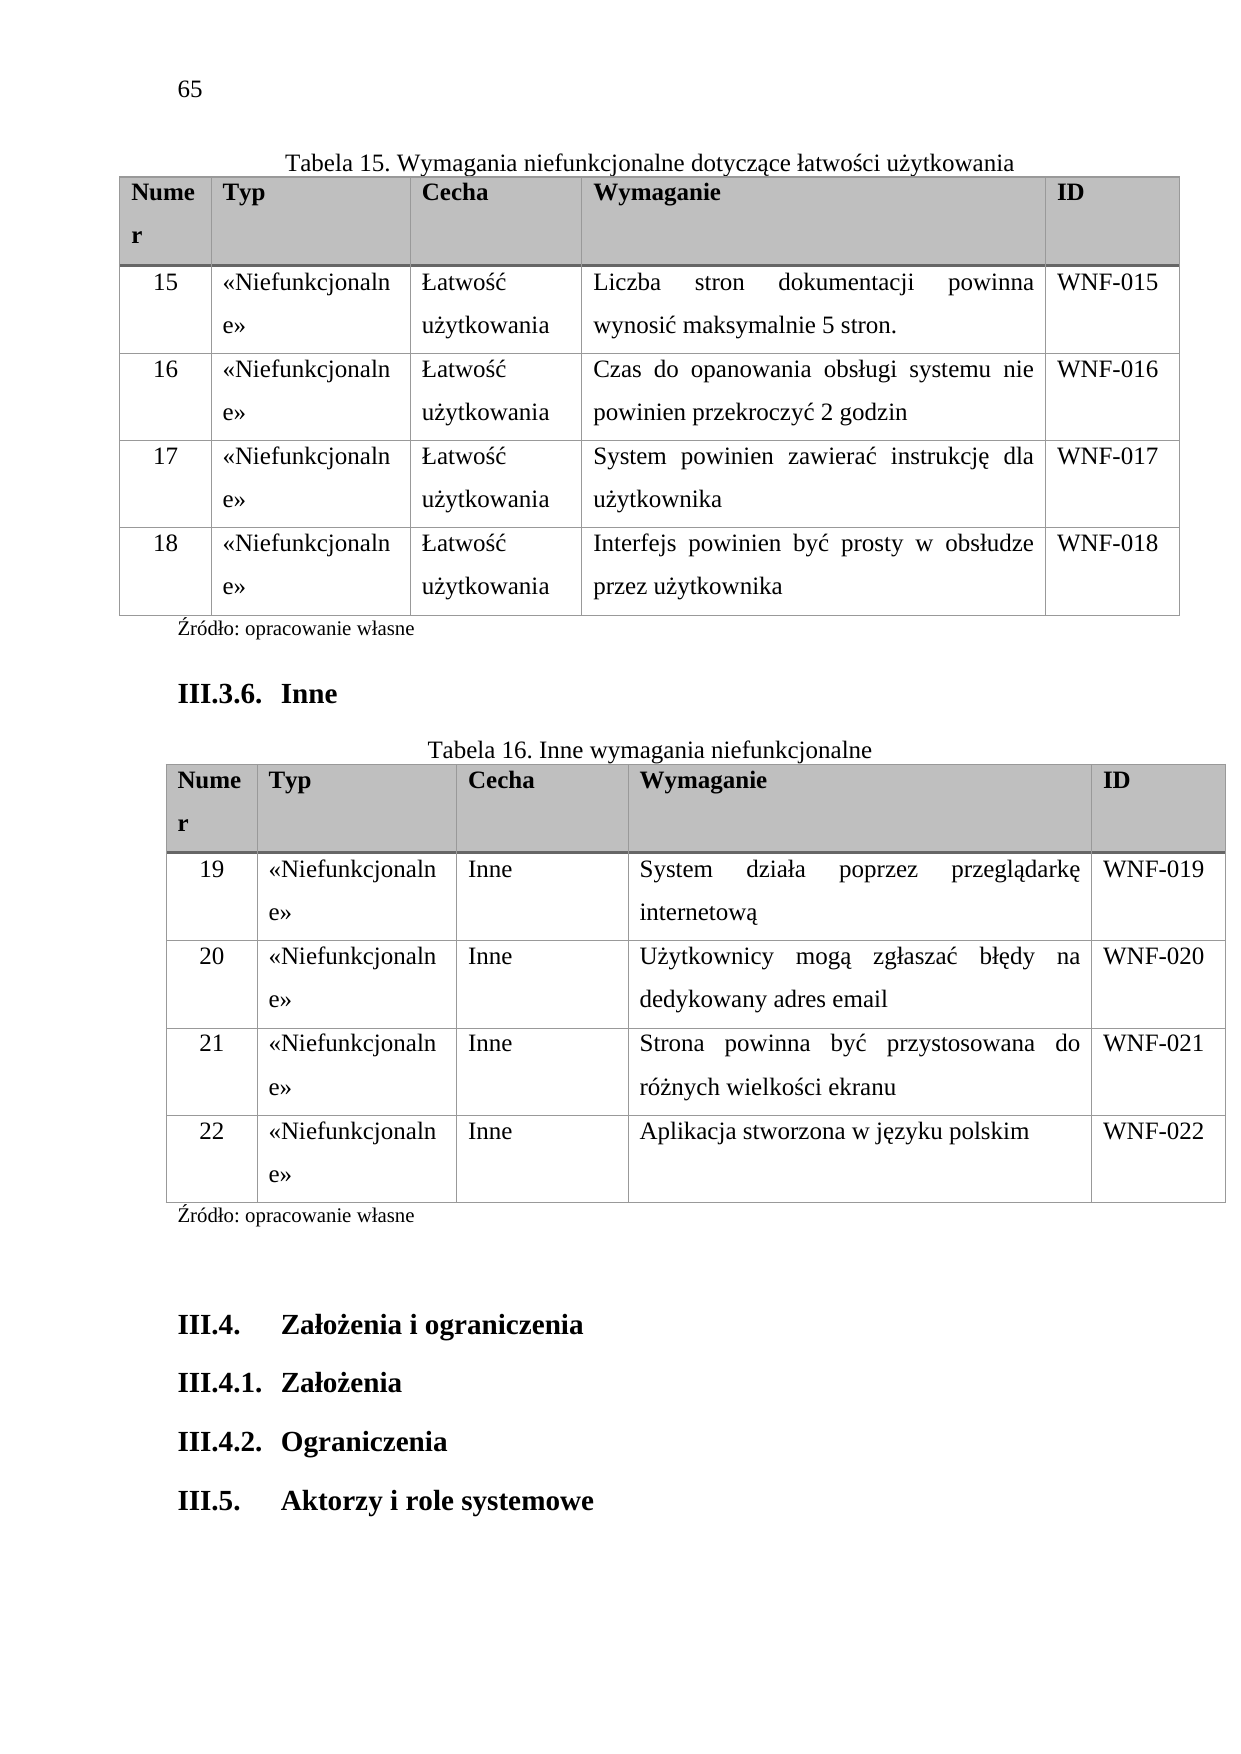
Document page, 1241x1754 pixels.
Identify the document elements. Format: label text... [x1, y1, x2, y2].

table_cell 17 [120, 441, 211, 527]
table_header Cecha [411, 178, 581, 264]
table_cell System powinien zawierać instrukcję dla użytkownika [582, 441, 1045, 527]
table_cell WNF-016 [1046, 354, 1179, 440]
table_cell Inne [457, 1029, 628, 1115]
table_cell Czas do opanowania obsługi systemu nie powinien przekroczyć 2 godzin [582, 354, 1045, 440]
table_cell 21 [167, 1029, 257, 1115]
subtitle Założenia [177, 1366, 1122, 1399]
table_cell 18 [120, 528, 211, 614]
subtitle Inne [177, 677, 1122, 710]
table_cell Łatwość użytkowania [411, 441, 581, 527]
table_cell 15 [120, 267, 211, 353]
table_cell Liczba stron dokumentacji powinna wynosić maksymalnie 5 stron. [582, 267, 1045, 353]
table_cell Interfejs powinien być prosty w obsłudze przez użytkownika [582, 528, 1045, 614]
table_cell Aplikacja stworzona w języku polskim [629, 1116, 1091, 1202]
table_header Typ [212, 178, 410, 264]
table_cell 20 [167, 941, 257, 1027]
subtitle Ograniczenia [177, 1424, 1122, 1458]
text Tabela 16. Inne wymagania niefunkcjonalne [177, 735, 1122, 764]
table_cell «Niefunkcjonalne» [258, 941, 456, 1027]
table_header Cecha [457, 765, 628, 851]
table_cell Użytkownicy mogą zgłaszać błędy na dedykowany adres email [629, 941, 1091, 1027]
table_cell WNF-015 [1046, 267, 1179, 353]
table_cell «Niefunkcjonalne» [258, 1116, 456, 1202]
table_header Numer [120, 178, 211, 264]
text Źródło: opracowanie własne [177, 616, 1122, 639]
table_cell 16 [120, 354, 211, 440]
table_cell «Niefunkcjonalne» [212, 267, 410, 353]
table_cell WNF-021 [1092, 1029, 1225, 1115]
table_cell WNF-018 [1046, 528, 1179, 614]
table_header Wymaganie [582, 178, 1045, 264]
table_header Numer [167, 765, 257, 851]
table_header Wymaganie [629, 765, 1091, 851]
table_header ID [1046, 178, 1179, 264]
table_cell 22 [167, 1116, 257, 1202]
text Tabela 15. Wymagania niefunkcjonalne dotyczące łatwości użytkowania [177, 148, 1122, 176]
table_cell Łatwość użytkowania [411, 354, 581, 440]
table_cell Łatwość użytkowania [411, 528, 581, 614]
table_header Typ [258, 765, 456, 851]
table_cell WNF-019 [1092, 854, 1225, 940]
table_cell Łatwość użytkowania [411, 267, 581, 353]
table_cell WNF-020 [1092, 941, 1225, 1027]
subtitle Założenia i ograniczenia [177, 1307, 1122, 1341]
table_cell Strona powinna być przystosowana do różnych wielkości ekranu [629, 1029, 1091, 1115]
table_cell WNF-022 [1092, 1116, 1225, 1202]
table_cell WNF-017 [1046, 441, 1179, 527]
table_cell 19 [167, 854, 257, 940]
table_cell «Niefunkcjonalne» [258, 1029, 456, 1115]
table_cell System działa poprzez przeglądarkę internetową [629, 854, 1091, 940]
table_cell Inne [457, 854, 628, 940]
table_header ID [1092, 765, 1225, 851]
subtitle Aktorzy i role systemowe [177, 1483, 1122, 1516]
table_cell Inne [457, 941, 628, 1027]
table_cell Inne [457, 1116, 628, 1202]
text Źródło: opracowanie własne [177, 1203, 1122, 1227]
table_cell «Niefunkcjonalne» [212, 441, 410, 527]
table_cell «Niefunkcjonalne» [212, 354, 410, 440]
table_cell «Niefunkcjonalne» [212, 528, 410, 614]
table_cell «Niefunkcjonalne» [258, 854, 456, 940]
